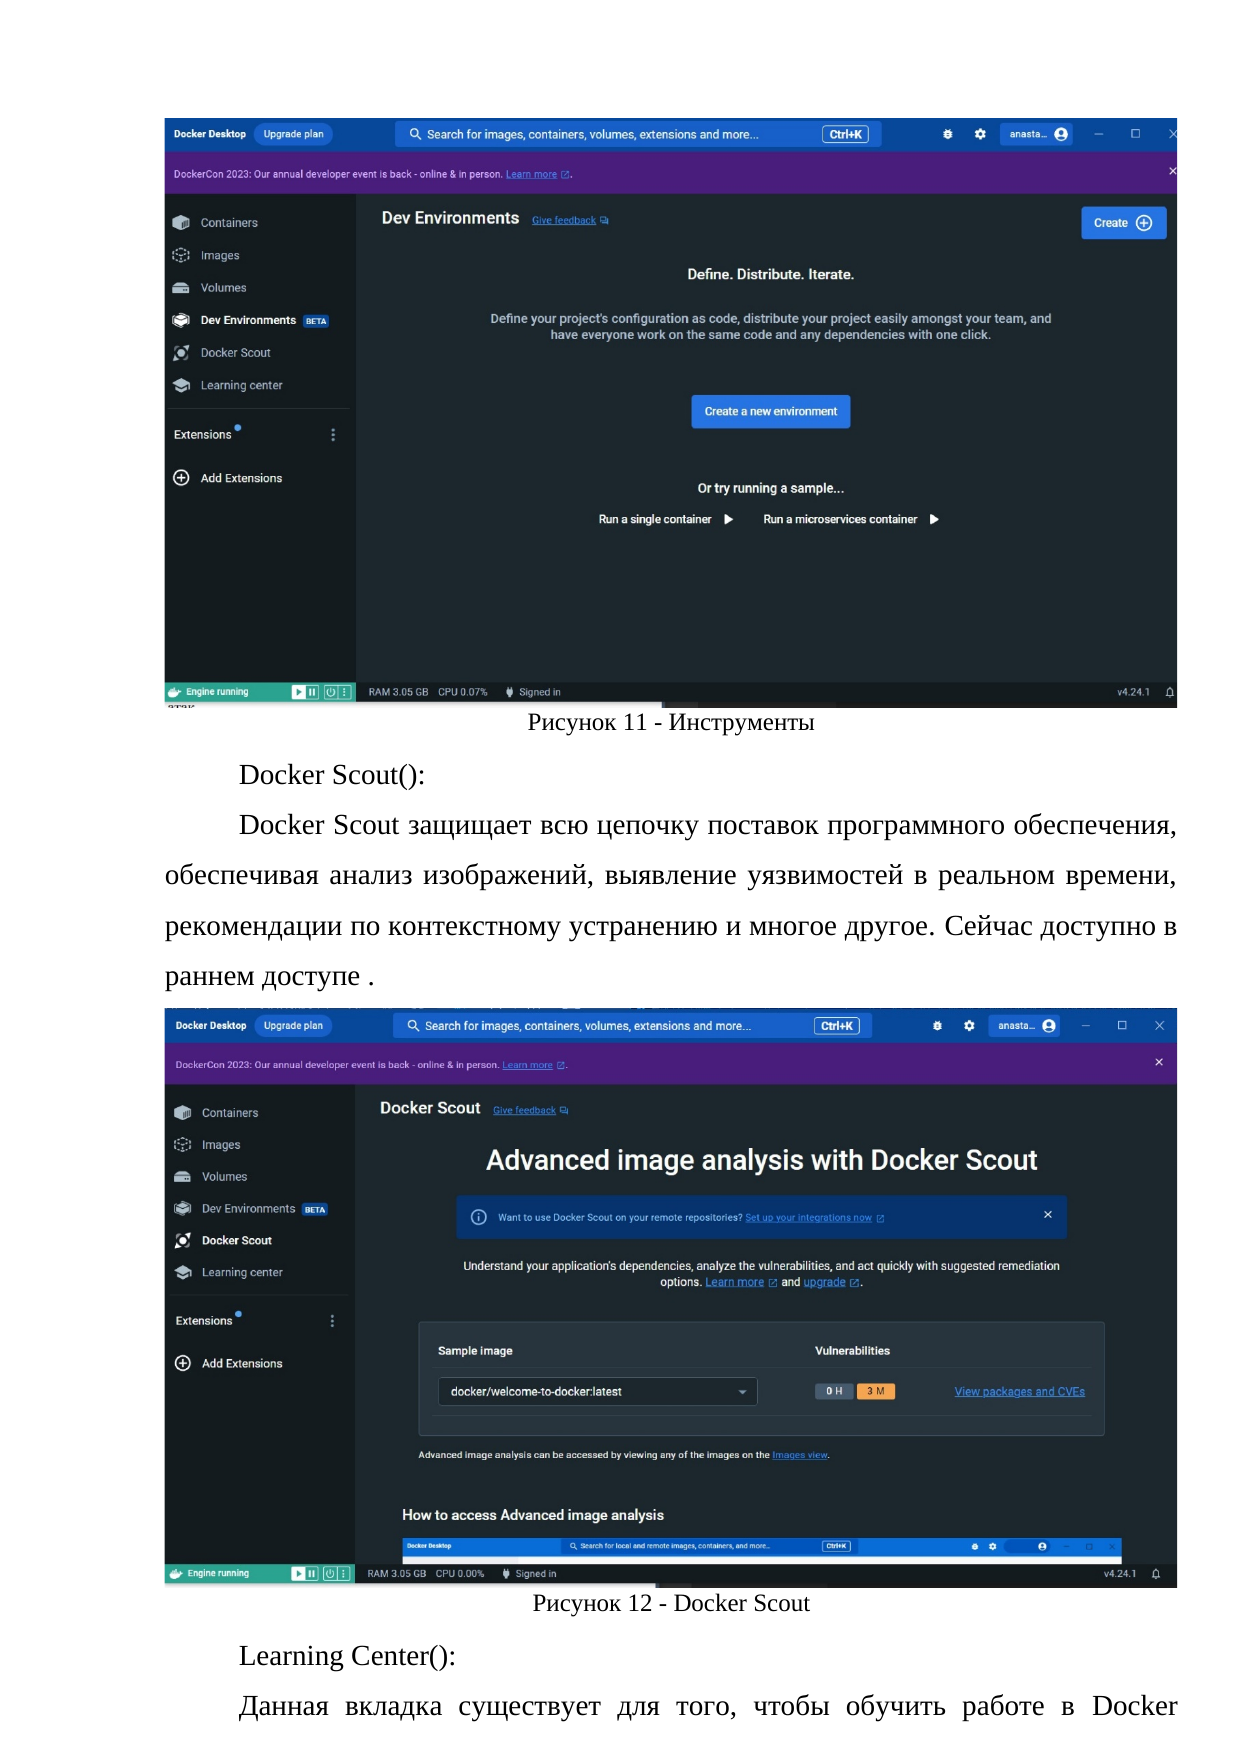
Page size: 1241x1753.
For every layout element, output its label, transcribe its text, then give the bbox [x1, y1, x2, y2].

text Learning Center(): [164, 1638, 1178, 1671]
text Docker Scout(): [164, 757, 1178, 790]
picture [164, 118, 1178, 708]
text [164, 1688, 1178, 1721]
text Docker Scout защищает всю цепочку поставок программного обеспечения, обеспечивая анализ изображений, выявление уязвимостей в реальном времени, рекомендации по контекстному устранению и многое другое. Сейчас доступно в раннем доступе . [164, 807, 1178, 992]
picture [164, 1008, 1178, 1588]
